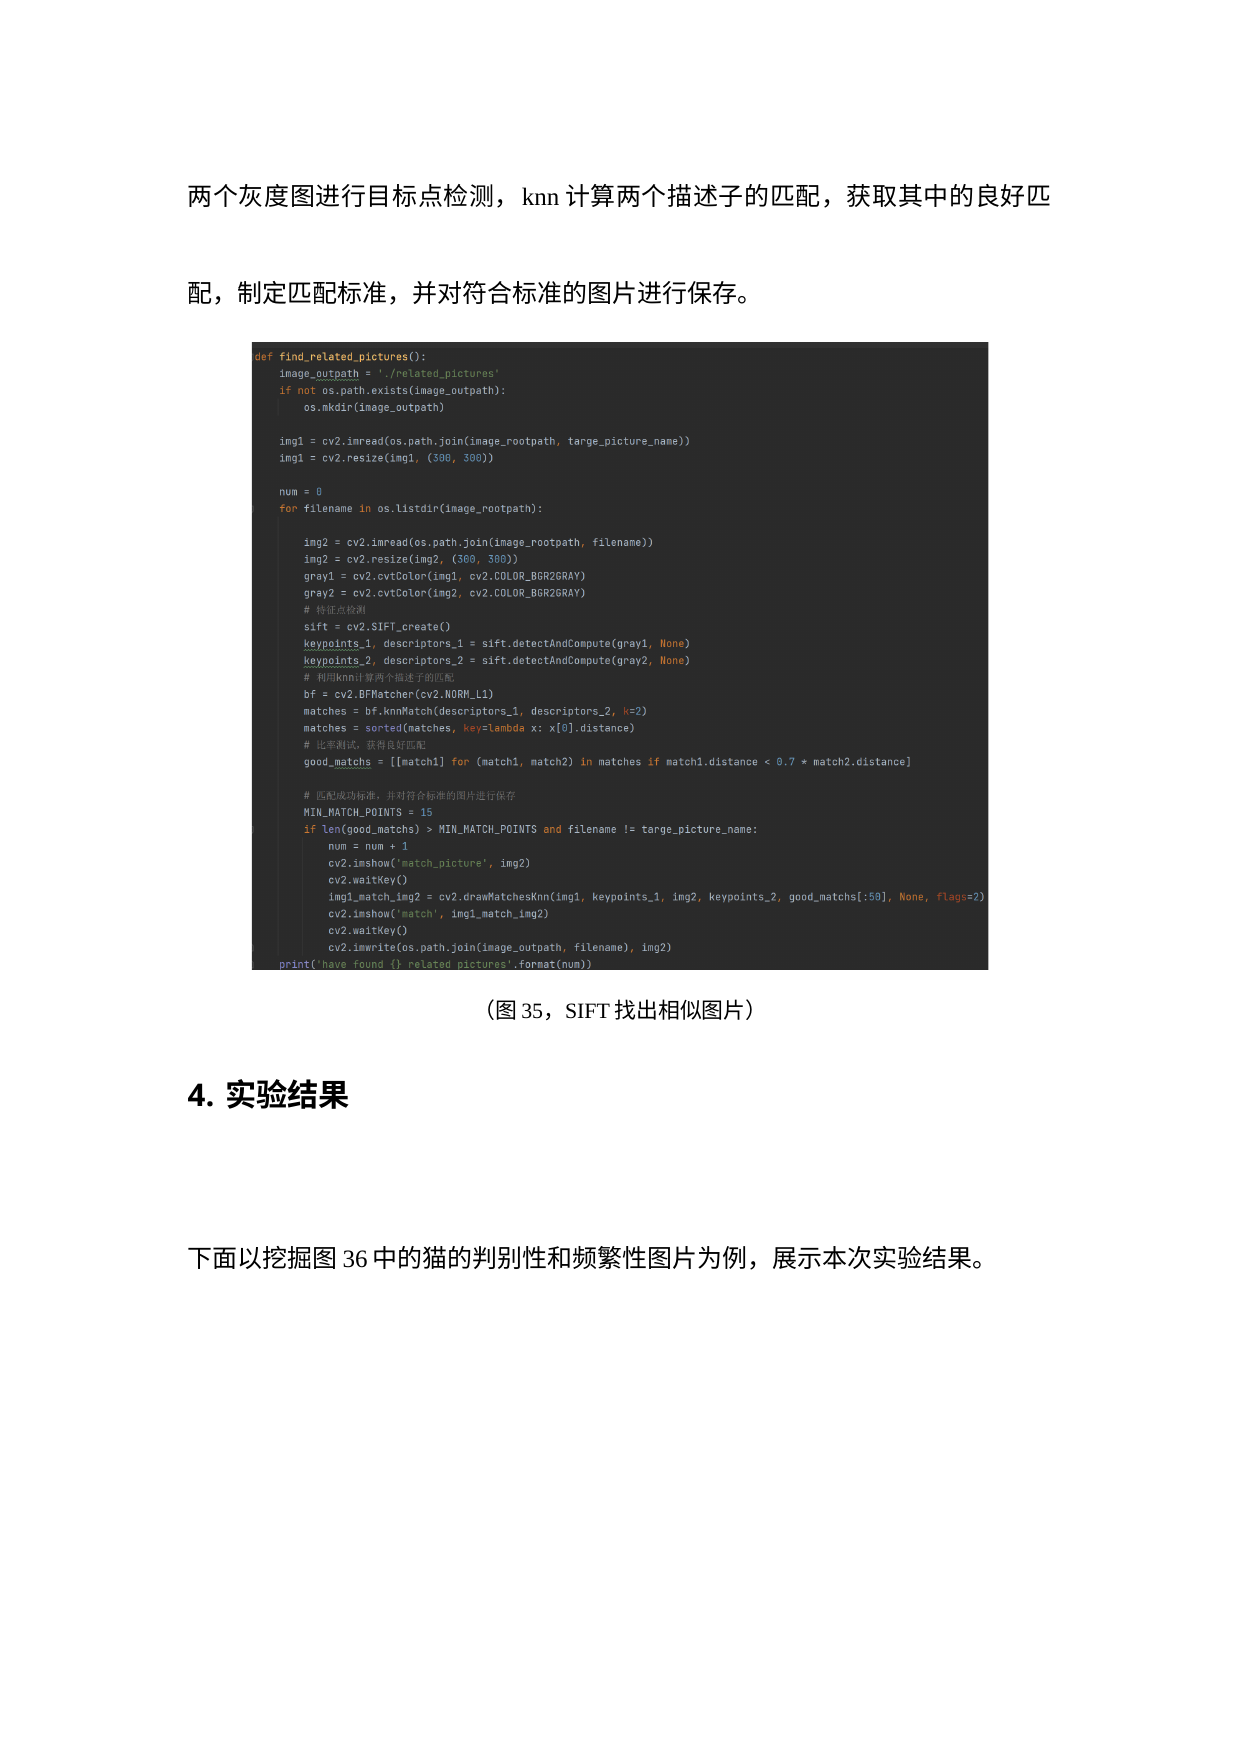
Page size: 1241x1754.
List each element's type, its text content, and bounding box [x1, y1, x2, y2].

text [187, 162, 1053, 324]
text 下面以挖掘图36中的猫的判别性和频繁性图片为例，展示本次实验结果。 [187, 1224, 1053, 1289]
subtitle 实验结果 [187, 1061, 1053, 1126]
picture [251, 342, 989, 970]
text （图35，SIFT找出相似图片） [187, 993, 1053, 1025]
